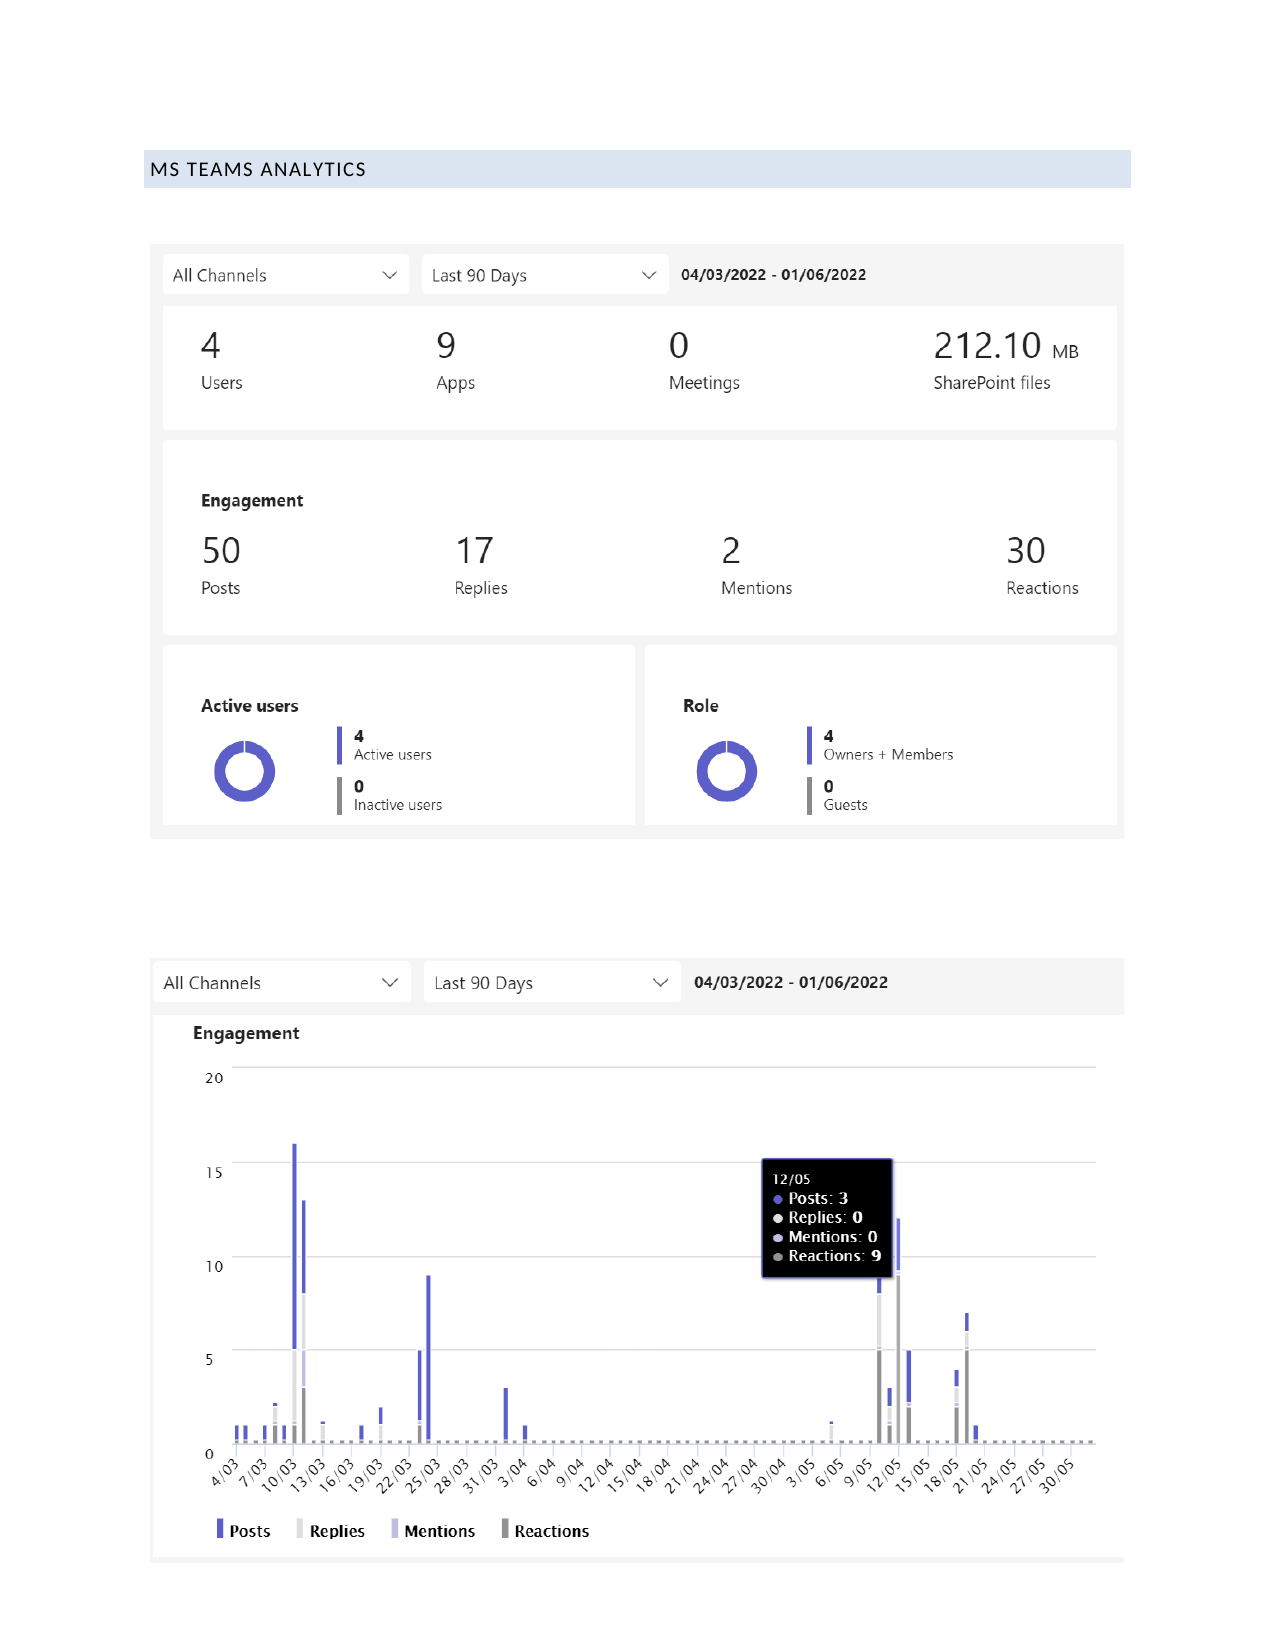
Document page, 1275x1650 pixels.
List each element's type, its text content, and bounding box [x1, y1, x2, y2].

picture [150, 958, 1125, 1563]
subtitle ms teams analytics [150, 156, 1125, 182]
picture [150, 244, 1125, 839]
